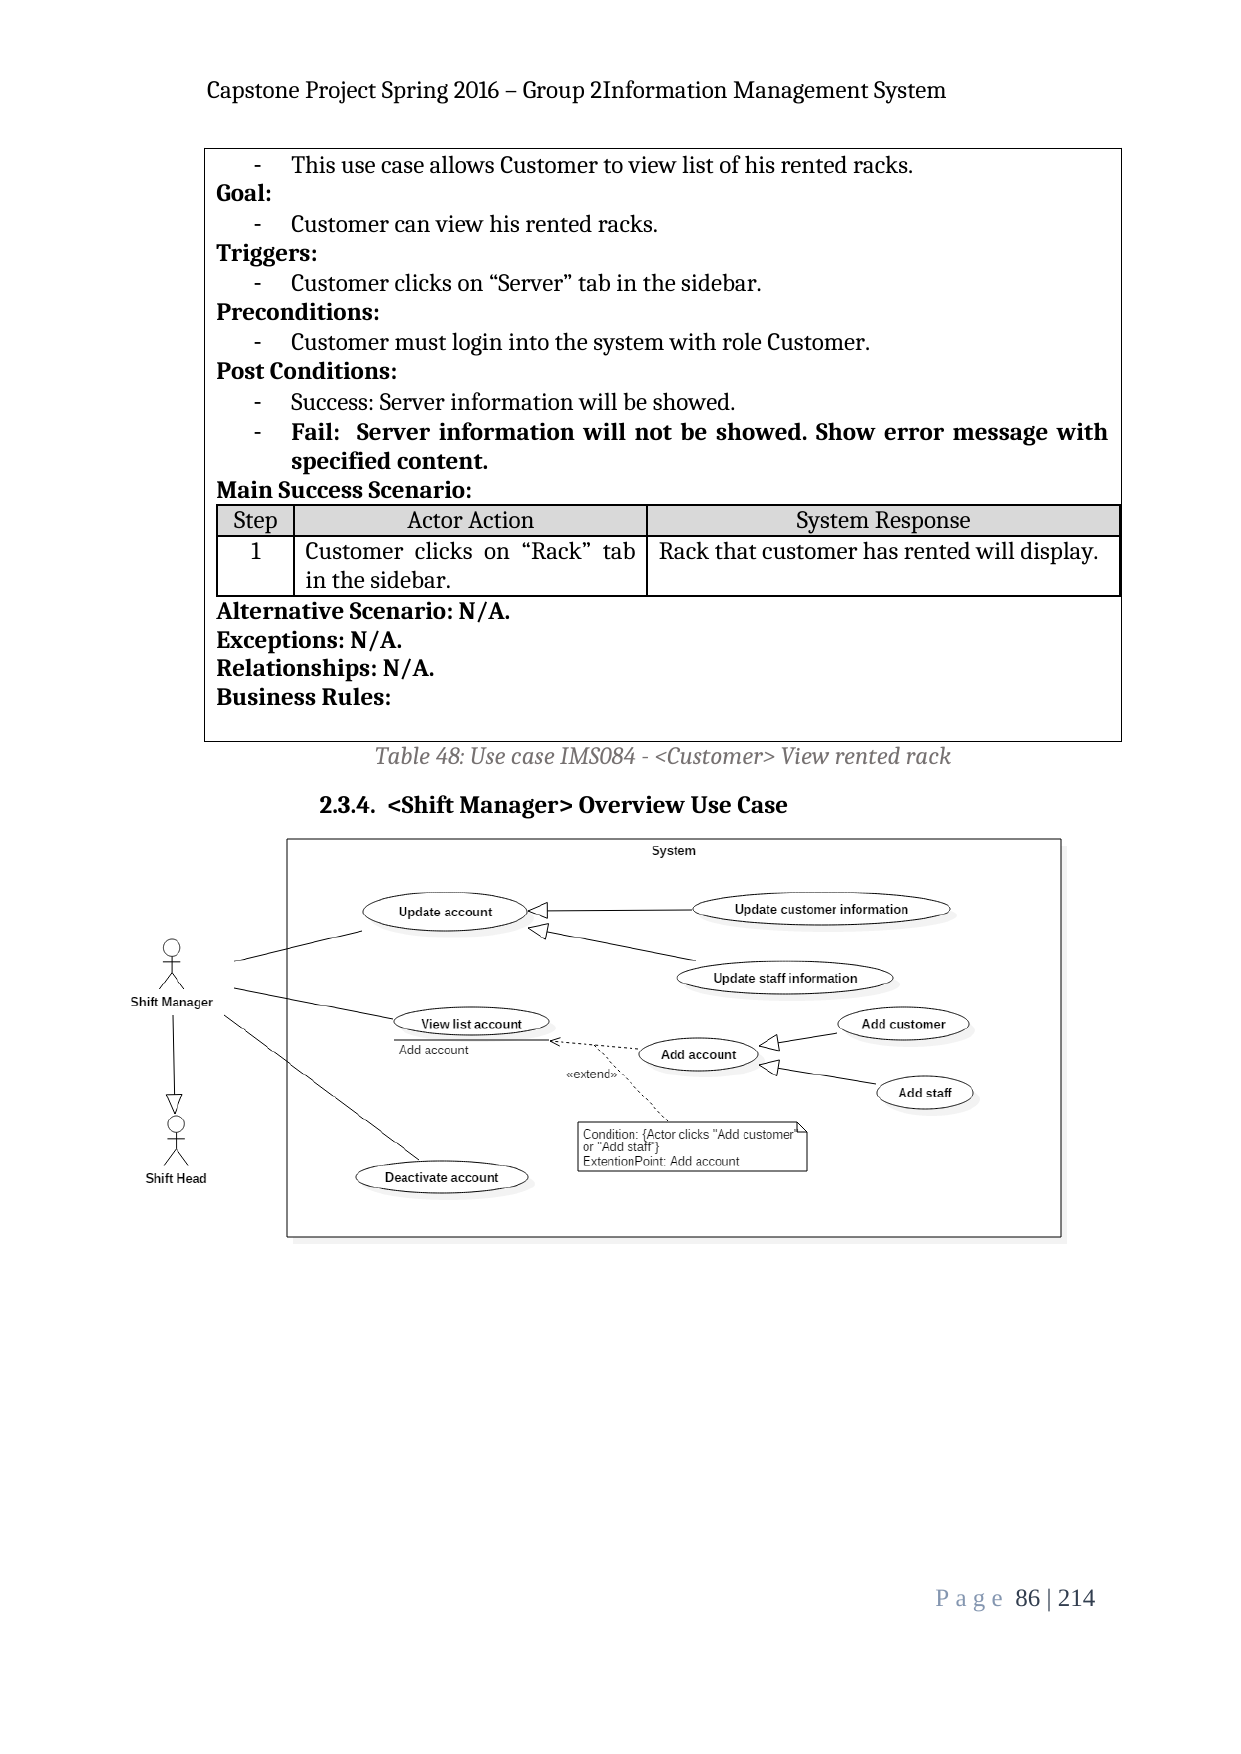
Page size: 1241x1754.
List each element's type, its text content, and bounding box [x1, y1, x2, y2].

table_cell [205, 149, 1121, 741]
picture [109, 824, 1085, 1256]
subtitle <Shift Manager> Overview Use Case [319, 791, 1122, 820]
